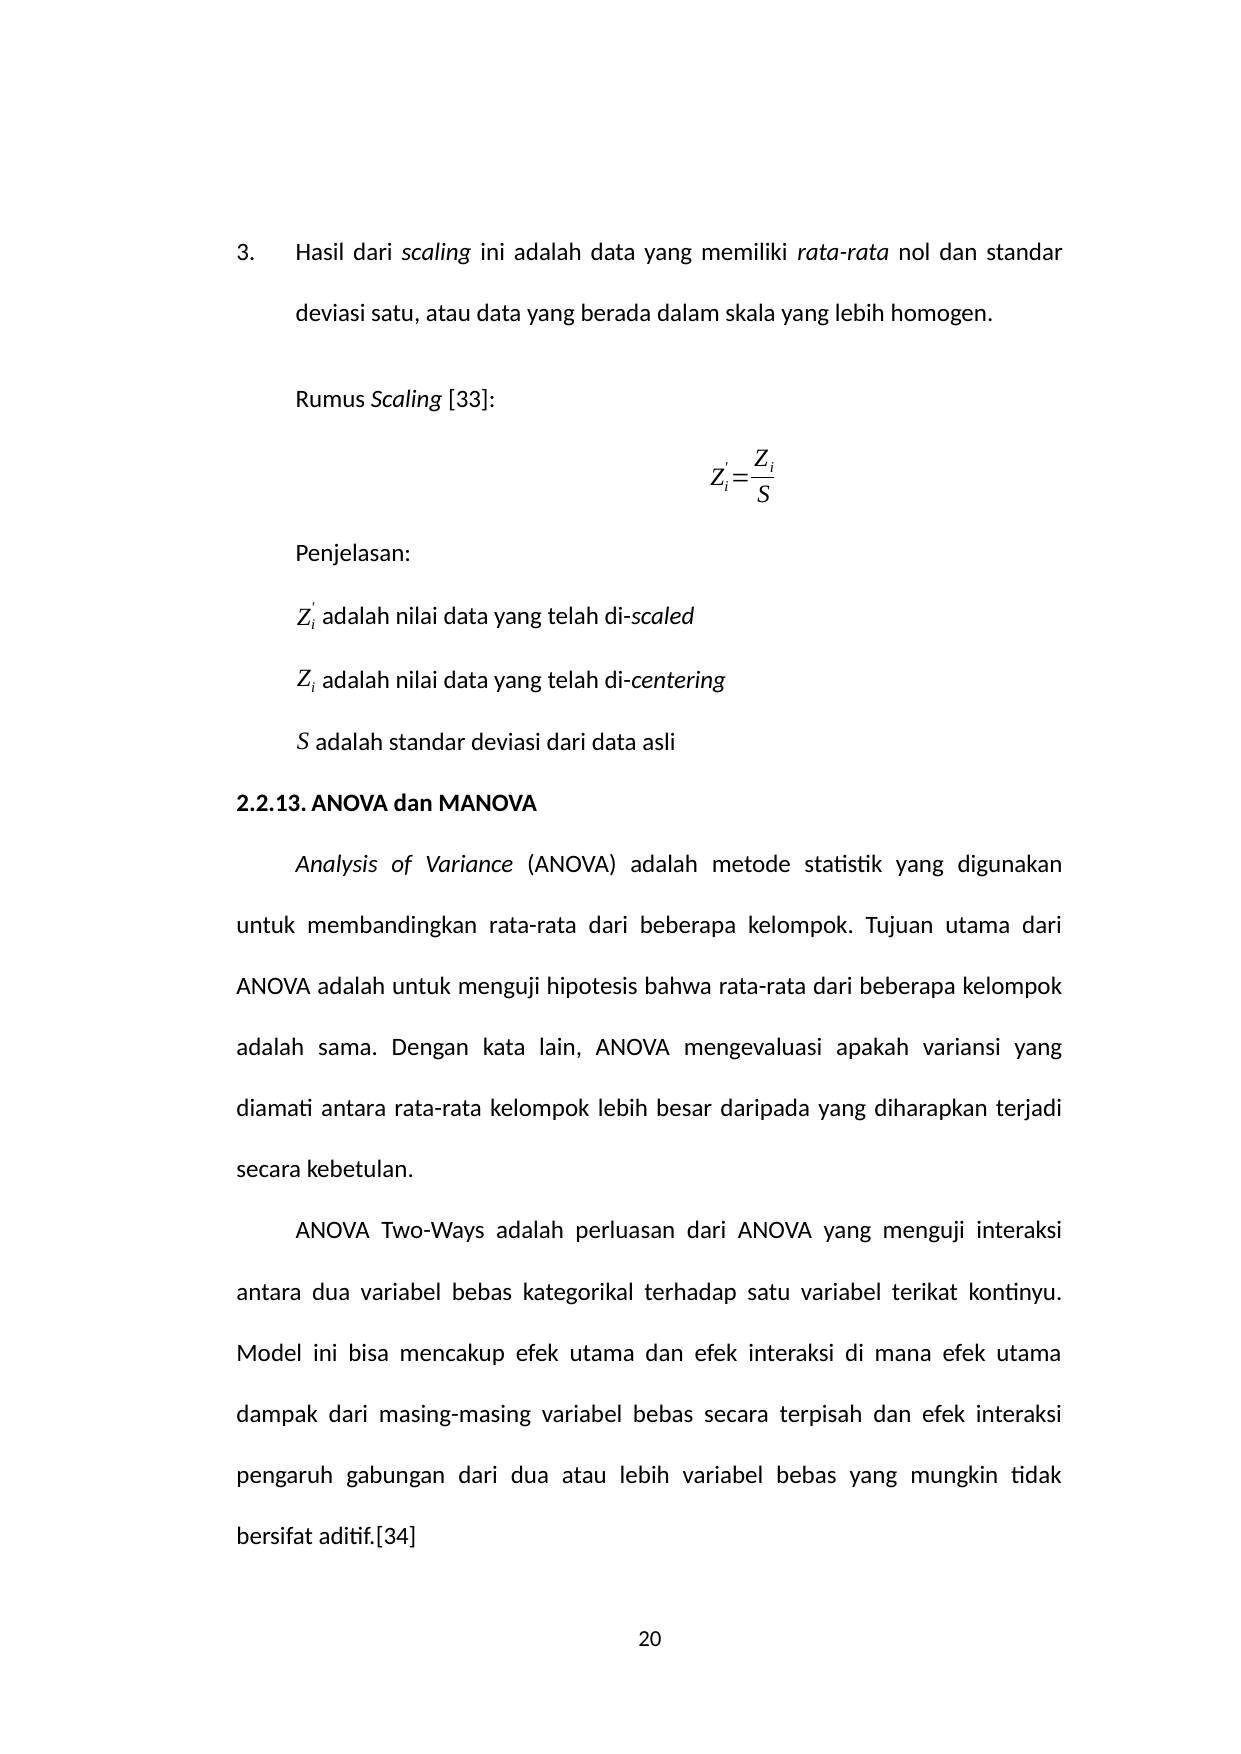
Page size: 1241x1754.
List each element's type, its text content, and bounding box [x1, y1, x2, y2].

subtitle ANOVA dan MANOVA [236, 787, 1063, 818]
text ANOVA Two-Ways adalah perluasan dari ANOVA yang menguji interaksi antara dua variabel bebas kategorikal terhadap satu variabel terikat kontinyu. Model ini bisa mencakup efek utama dan efek interaksi di mana efek utama dampak dari masing-masing variabel bebas secara terpisah dan efek interaksi pengaruh gabungan dari dua atau lebih variabel bebas yang mungkin tidak bersifat aditif. [236, 1214, 1063, 1550]
text Analysis of Variance (ANOVA) adalah metode statistik yang digunakan untuk membandingkan rata-rata dari beberapa kelompok. Tujuan utama dari ANOVA adalah untuk menguji hipotesis bahwa rata-rata dari beberapa kelompok adalah sama. Dengan kata lain, ANOVA mengevaluasi apakah variansi yang diamati antara rata-rata kelompok lebih besar daripada yang diharapkan terjadi secara kebetulan. [236, 848, 1063, 1184]
text adalah nilai data yang telah di-scaled [295, 599, 1063, 633]
text Rumus Scaling : [295, 383, 1063, 414]
text adalah standar deviasi dari data asli [295, 726, 1063, 757]
text (2.2) [709, 444, 1063, 507]
text adalah nilai data yang telah di-centering [295, 664, 1063, 696]
text Penjelasan: [295, 538, 1063, 568]
list Hasil dari scaling ini adalah data yang memiliki rata-rata nol dan standar deviasi satu, atau data yang berada dalam skala yang lebih homogen. [236, 236, 1063, 328]
